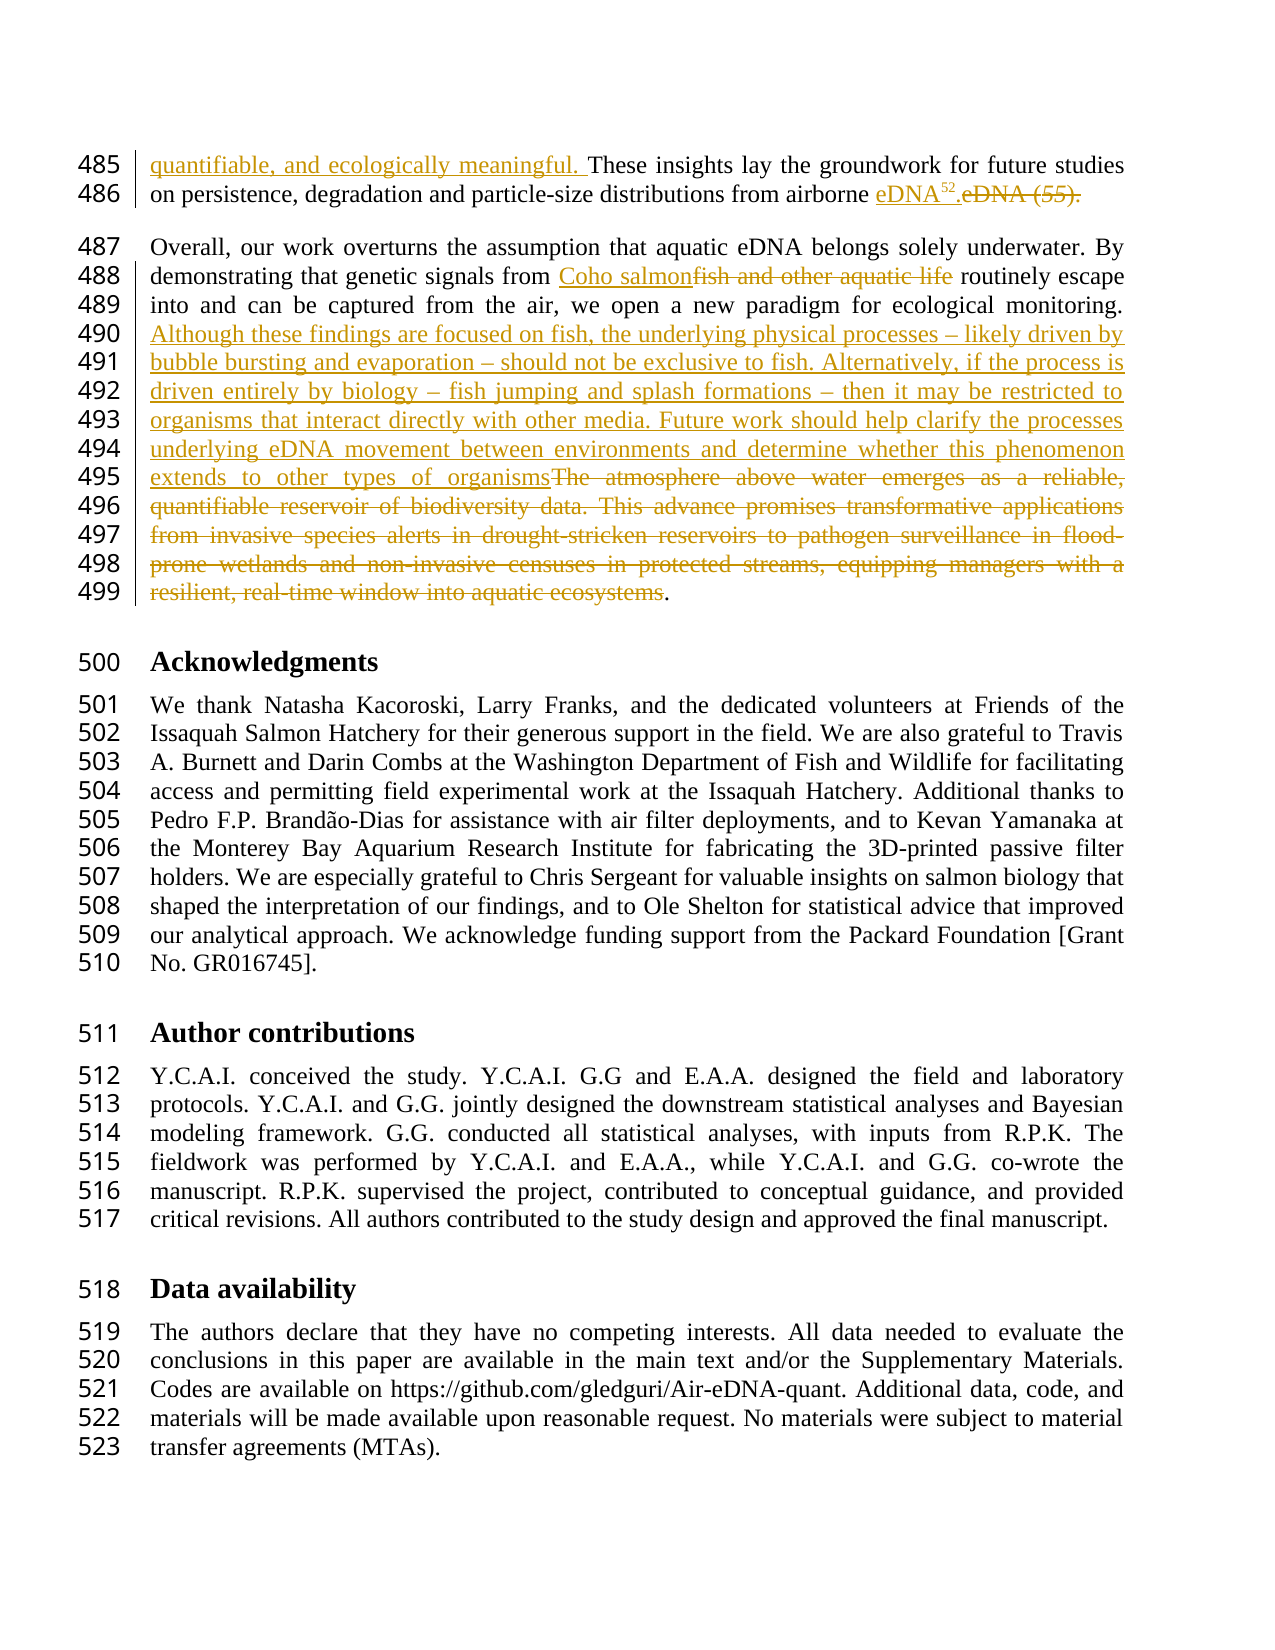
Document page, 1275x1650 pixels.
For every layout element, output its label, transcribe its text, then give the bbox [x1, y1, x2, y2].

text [150, 150, 1125, 207]
text Overall, our work overturns the assumption that aquatic eDNA belongs solely underwater. By demonstrating that genetic signals from routinely escape into and can be captured from the air, we open a new paradigm for ecological monitoring. . [150, 460, 1125, 606]
text Overall, our work overturns the assumption that aquatic eDNA belongs solely underwater. By demonstrating that genetic signals from routinely escape into and can be captured from the air, we open a new paradigm for ecological monitoring. . [150, 232, 1125, 344]
text We thank Natasha Kacoroski, Larry Franks, and the dedicated volunteers at Friends of the Issaquah Salmon Hatchery for their generous support in the field. We are also grateful to Travis A. Burnett and Darin Combs at the Washington Department of Fish and Wildlife for facilitating access and permitting field experimental work at the Issaquah Hatchery. Additional thanks to Pedro F.P. Brandão-Dias for assistance with air filter deployments, and to Kevan Yamanaka at the Monterey Bay Aquarium Research Institute for fabricating the 3D-printed passive filter holders. We are especially grateful to Chris Sergeant for valuable insights on salmon biology that shaped the interpretation of our findings, and to Ole Shelton for statistical advice that improved our analytical approach. We acknowledge funding support from the Packard Foundation [Grant No. GR016745]. [150, 690, 1125, 977]
subtitle Author contributions [150, 1015, 1125, 1048]
text Overall, our work overturns the assumption that aquatic eDNA belongs solely underwater. By demonstrating that genetic signals from routinely escape into and can be captured from the air, we open a new paradigm for ecological monitoring. . [150, 345, 1125, 372]
text Y.C.A.I. conceived the study. Y.C.A.I. G.G and E.A.A. designed the field and laboratory protocols. Y.C.A.I. and G.G. jointly designed the downstream statistical analyses and Bayesian modeling framework. G.G. conducted all statistical analyses, with inputs from R.P.K. The fieldwork was performed by Y.C.A.I. and E.A.A., while Y.C.A.I. and G.G. co-wrote the manuscript. R.P.K. supervised the project, contributed to conceptual guidance, and provided critical revisions. All authors contributed to the study design and approved the final manuscript. [150, 1061, 1125, 1233]
subtitle Data availability [150, 1271, 1125, 1304]
subtitle Acknowledgments [150, 644, 1125, 677]
text Overall, our work overturns the assumption that aquatic eDNA belongs solely underwater. By demonstrating that genetic signals from routinely escape into and can be captured from the air, we open a new paradigm for ecological monitoring. . [150, 374, 1125, 459]
text The authors declare that they have no competing interests. All data needed to evaluate the conclusions in this paper are available in the main text and/or the Supplementary Materials. Codes are available on https://github.com/gledguri/Air-eDNA-quant. Additional data, code, and materials will be made available upon reasonable request. No materials were subject to material transfer agreements (MTAs). [150, 1317, 1125, 1461]
